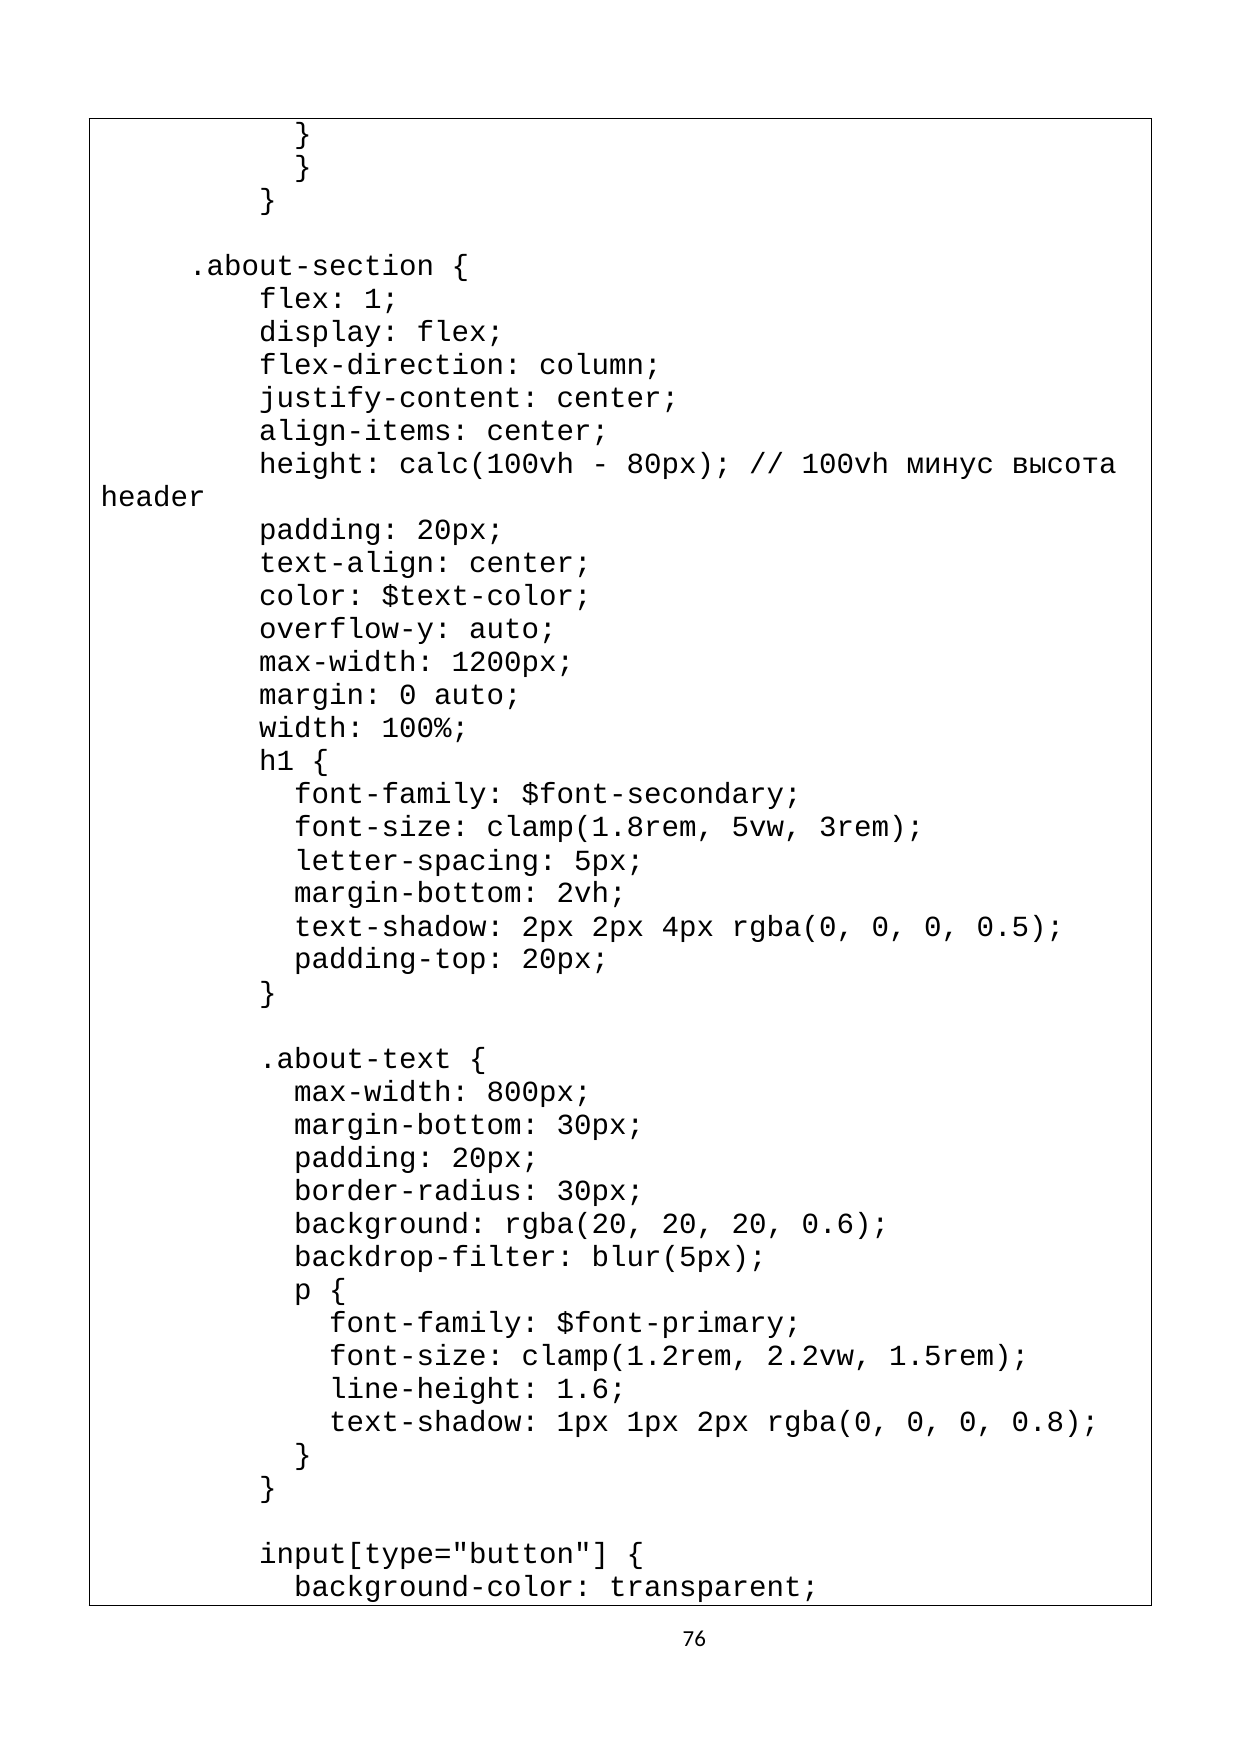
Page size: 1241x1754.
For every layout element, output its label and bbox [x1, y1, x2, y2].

table_header [90, 119, 1151, 1605]
